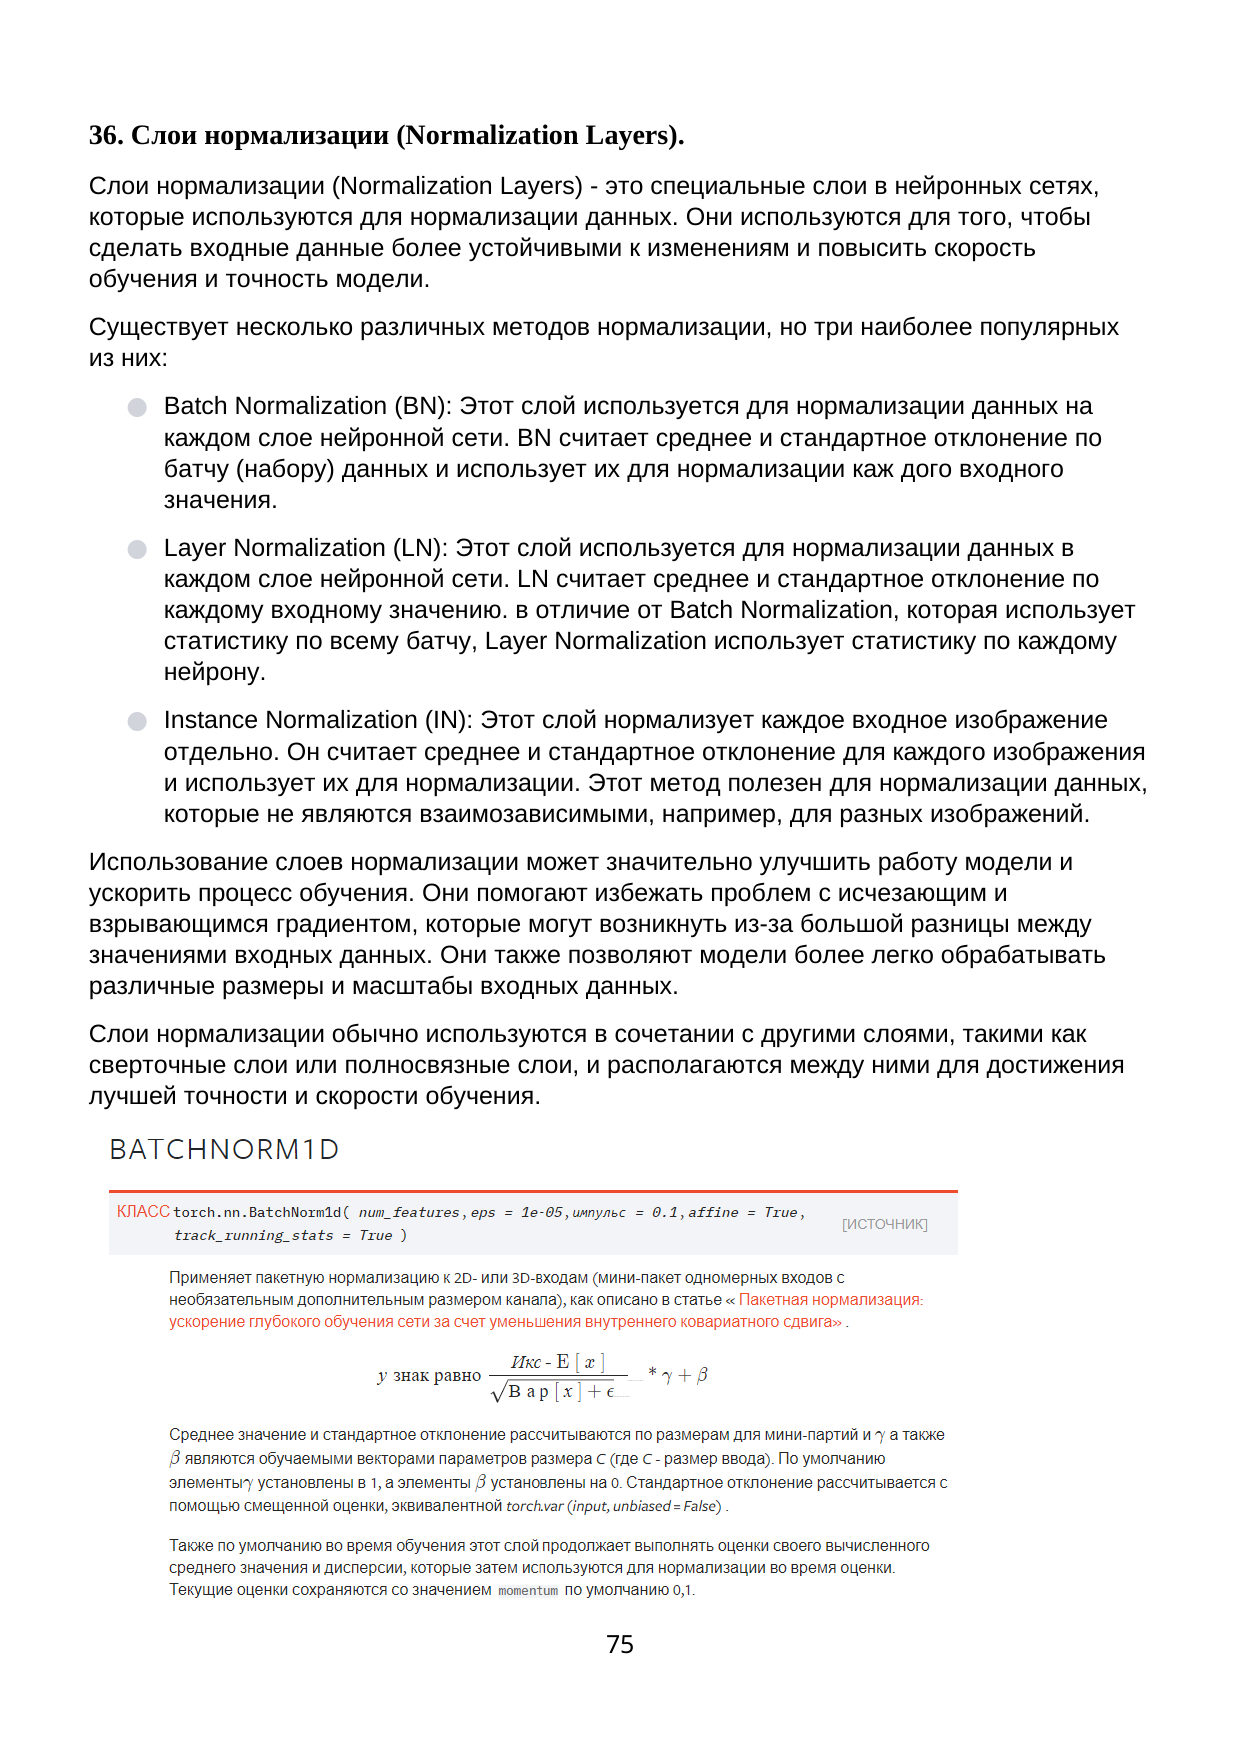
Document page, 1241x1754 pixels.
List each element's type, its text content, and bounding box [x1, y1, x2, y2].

picture [88, 1128, 994, 1612]
subtitle 36. Слои нормализации (Normalization Layers). [89, 118, 1152, 151]
